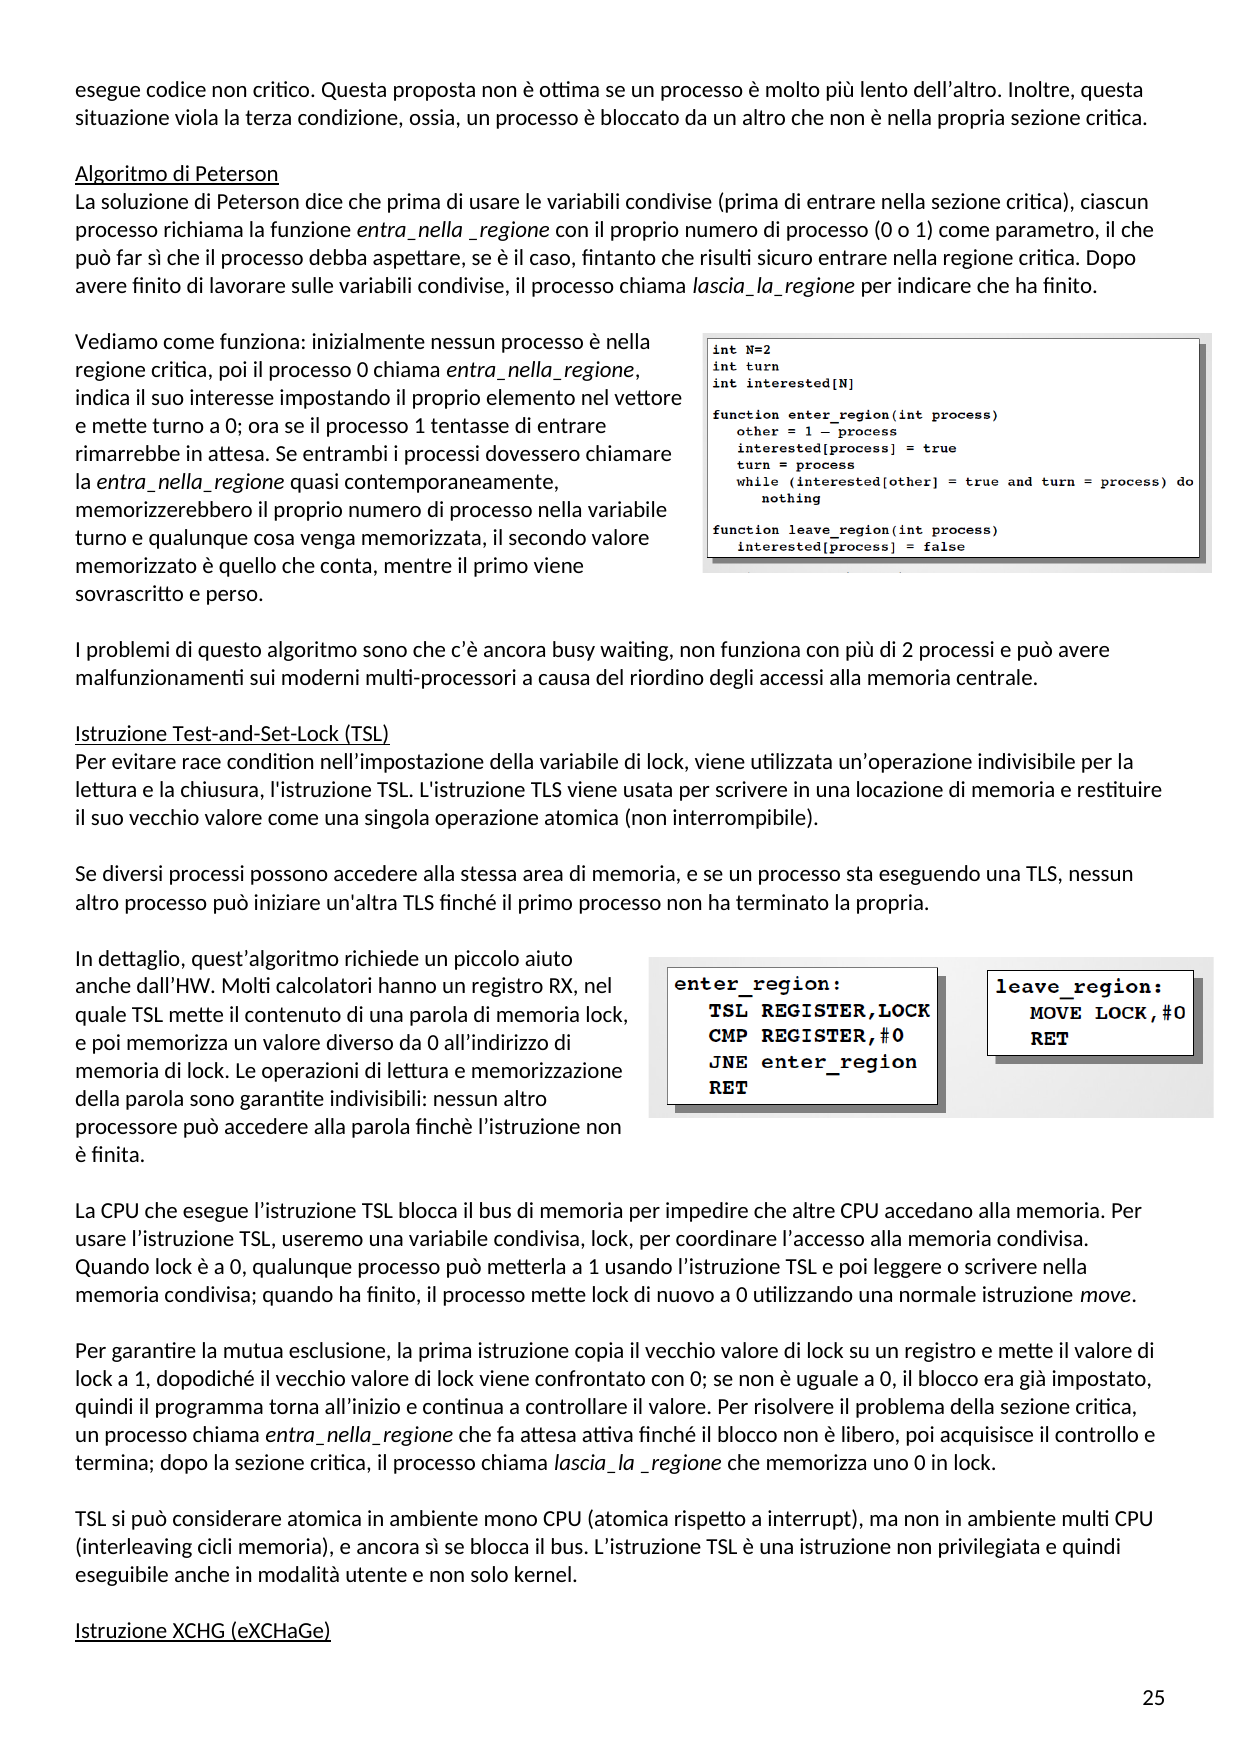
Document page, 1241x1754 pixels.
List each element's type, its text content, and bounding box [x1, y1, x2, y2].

text Per garantire la mutua esclusione, la prima istruzione copia il vecchio valore di lock su un registro e mette il valore di lock a 1, dopodiché il vecchio valore di lock viene confrontato con 0; se non è uguale a 0, il blocco era già impostato, quindi il programma torna all’inizio e continua a controllare il valore. Per risolvere il problema della sezione critica, un processo chiama entra_nella_regione che fa attesa attiva finché il blocco non è libero, poi acquisisce il controllo e termina; dopo la sezione critica, il processo chiama lascia_la _regione che memorizza uno 0 in lock. [75, 1336, 1165, 1476]
text Per evitare race condition nell’impostazione della variabile di lock, viene utilizzata un’operazione indivisibile per la lettura e la chiusura, l'istruzione TSL. L'istruzione TLS viene usata per scrivere in una locazione di memoria e restituire il suo vecchio valore come una singola operazione atomica (non interrompibile). [75, 747, 1165, 832]
picture [702, 333, 1212, 573]
text Istruzione Test-and-Set-Lock (TSL) [75, 719, 1165, 747]
text Se diversi processi possono accedere alla stessa area di memoria, e se un processo sta eseguendo una TLS, nessun altro processo può iniziare un'altra TLS finché il primo processo non ha terminato la propria. [75, 859, 1165, 916]
text La CPU che esegue l’istruzione TSL blocca il bus di memoria per impedire che altre CPU accedano alla memoria. Per usare l’istruzione TSL, useremo una variabile condivisa, lock, per coordinare l’accesso alla memoria condivisa. Quando lock è a 0, qualunque processo può metterla a 1 usando l’istruzione TSL e poi leggere o scrivere nella memoria condivisa; quando ha finito, il processo mette lock di nuovo a 0 utilizzando una normale istruzione move. [75, 1196, 1165, 1308]
text I problemi di questo algoritmo sono che c’è ancora busy waiting, non funziona con più di 2 processi e può avere malfunzionamenti sui moderni multi-processori a causa del riordino degli accessi alla memoria centrale. [75, 635, 1165, 691]
text Istruzione XCHG (eXCHaGe) [75, 1616, 1165, 1644]
text La soluzione di Peterson dice che prima di usare le variabili condivise (prima di entrare nella sezione critica), ciascun processo richiama la funzione entra_nella _regione con il proprio numero di processo (0 o 1) come parametro, il che può far sì che il processo debba aspettare, se è il caso, fintanto che risulti sicuro entrare nella regione critica. Dopo avere finito di lavorare sulle variabili condivise, il processo chiama lascia_la_regione per indicare che ha finito. [75, 187, 1165, 299]
picture [648, 957, 1214, 1118]
text TSL si può considerare atomica in ambiente mono CPU (atomica rispetto a interrupt), ma non in ambiente multi CPU (interleaving cicli memoria), e ancora sì se blocca il bus. L’istruzione TSL è una istruzione non privilegiata e quindi eseguibile anche in modalità utente e non solo kernel. [75, 1504, 1165, 1588]
text Algoritmo di Peterson [75, 159, 1165, 187]
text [75, 75, 1165, 131]
